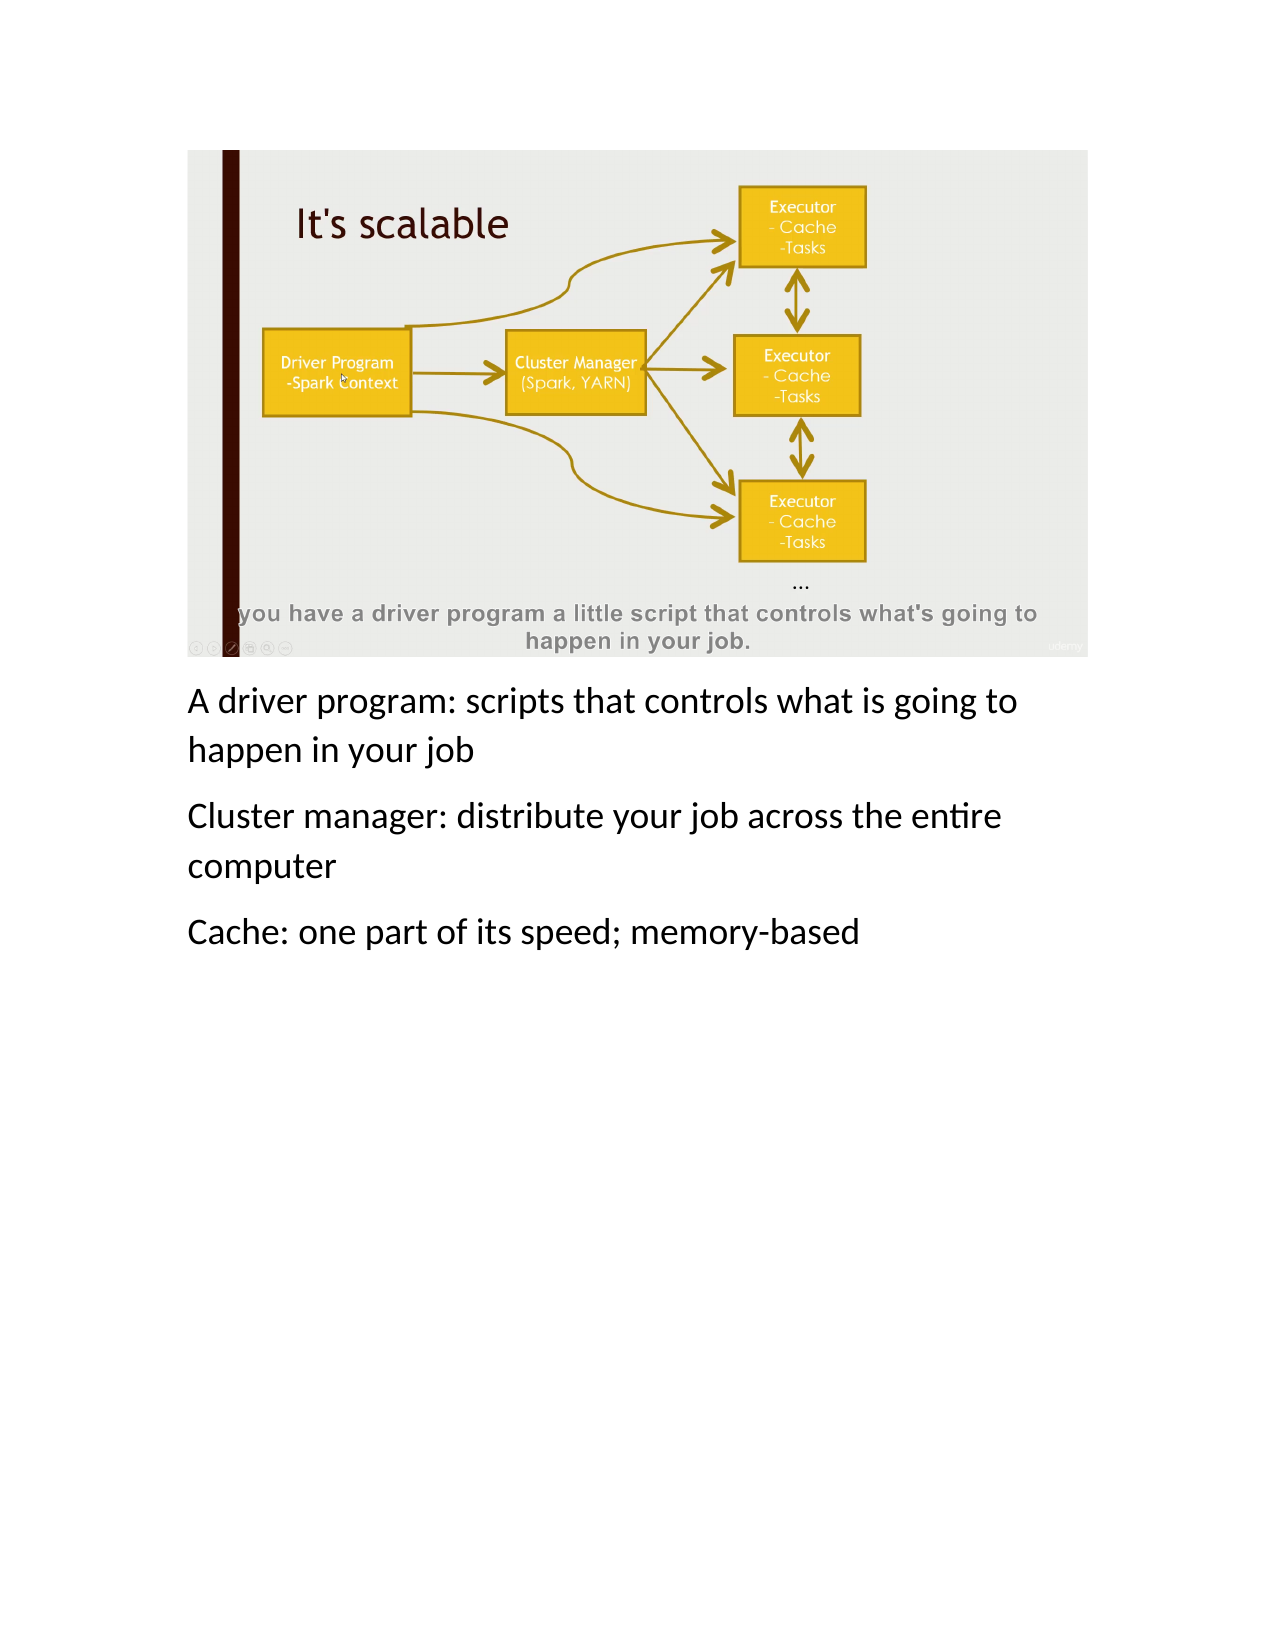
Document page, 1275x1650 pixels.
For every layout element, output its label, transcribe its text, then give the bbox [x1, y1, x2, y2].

text A driver program: scripts that controls what is going to happen in your job [187, 677, 1087, 772]
text Cluster manager: distribute your job across the entire computer [187, 792, 1087, 887]
text Cache: one part of its speed; memory-based [187, 908, 1087, 954]
picture [187, 150, 1088, 657]
